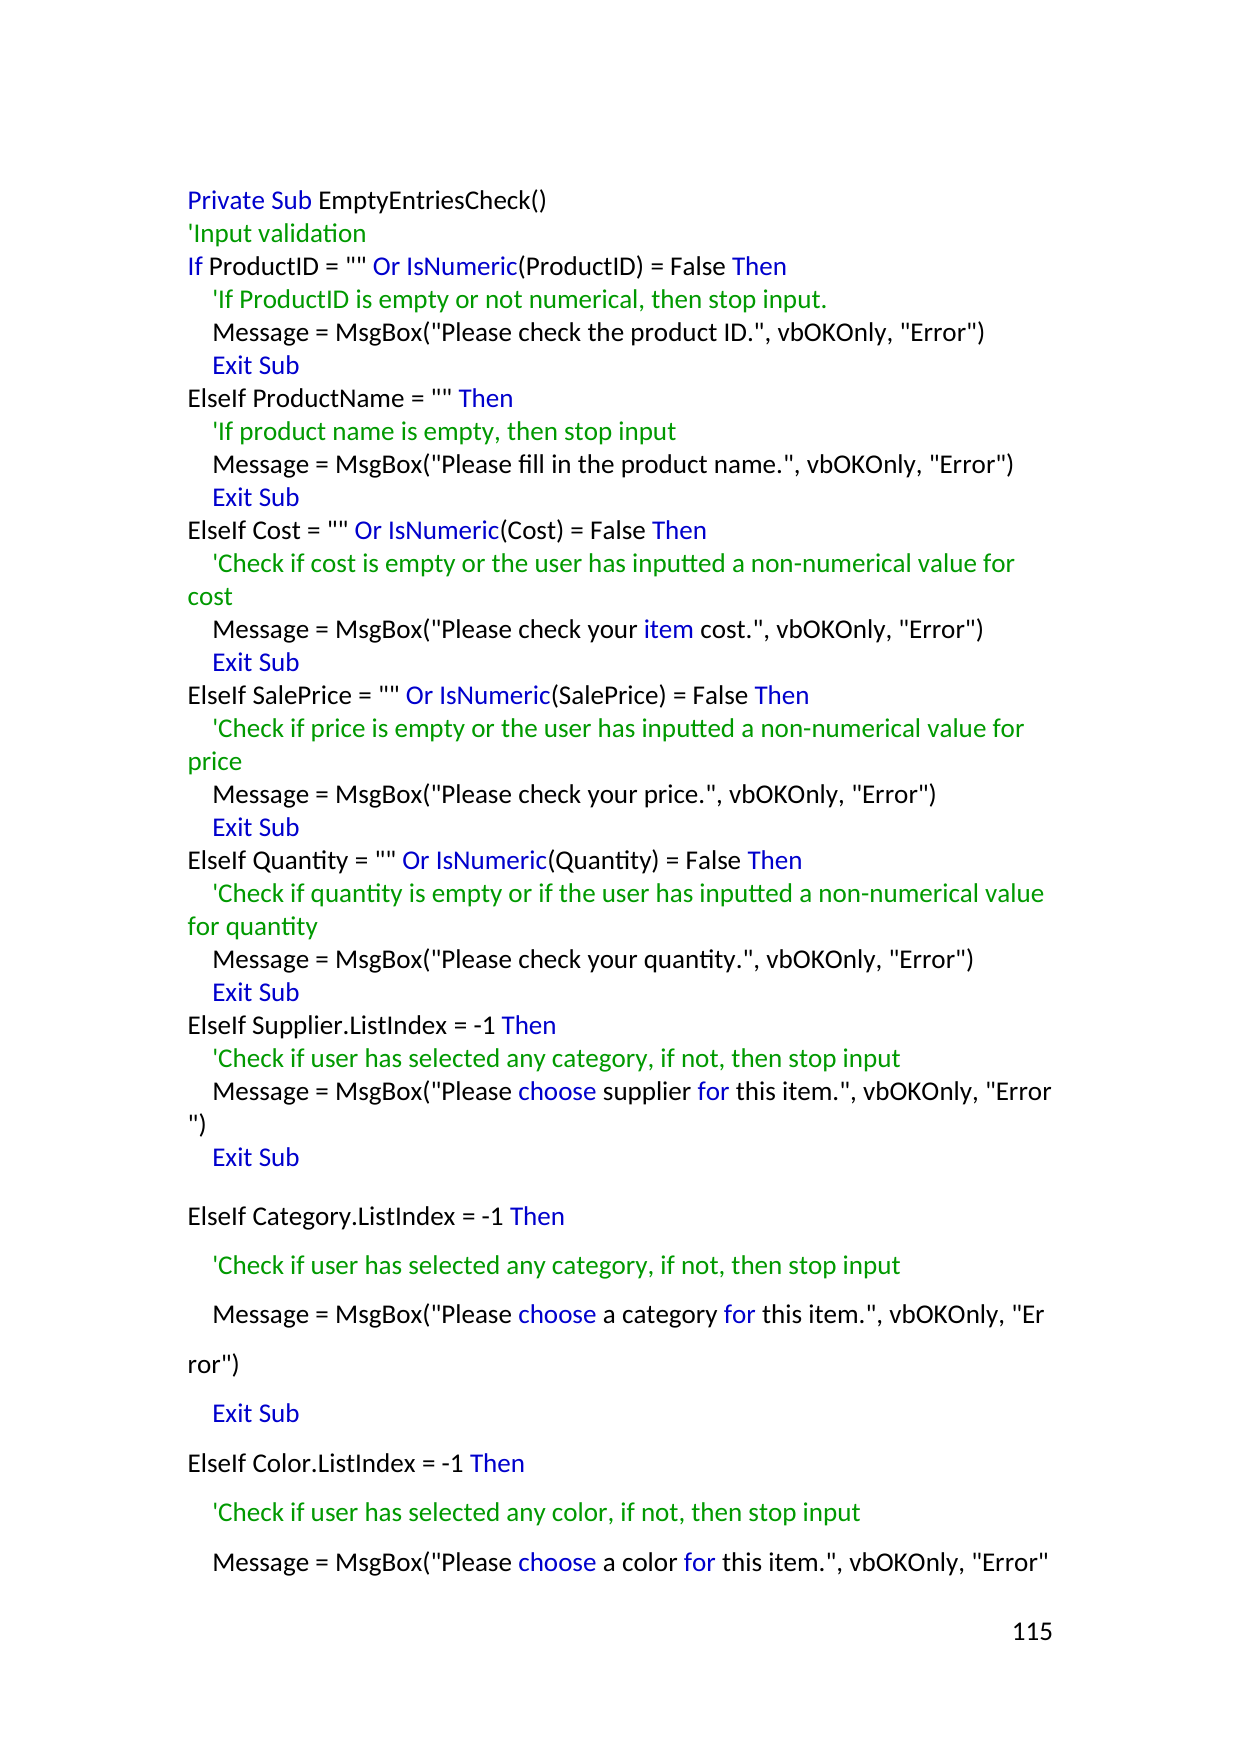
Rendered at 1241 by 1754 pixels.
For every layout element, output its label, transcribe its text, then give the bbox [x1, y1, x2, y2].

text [187, 1199, 1053, 1580]
text Private Sub EmptyEntriesCheck() 'Input validation If ProductID = "" Or IsNumeric(ProductID) = False Then 'If ProductID is empty or not numerical, then stop input. Message = MsgBox("Please check the product ID.", vbOKOnly, "Error") Exit Sub ElseIf ProductName = "" Then 'If product name is empty, then stop input Message = MsgBox("Please fill in the product name.", vbOKOnly, "Error") Exit Sub ElseIf Cost = "" Or IsNumeric(Cost) = False Then 'Check if cost is empty or the user has inputted a non-numerical value for cost Message = MsgBox("Please check your item cost.", vbOKOnly, "Error") Exit Sub ElseIf SalePrice = "" Or IsNumeric(SalePrice) = False Then 'Check if price is empty or the user has inputted a non-numerical value for price Message = MsgBox("Please check your price.", vbOKOnly, "Error") Exit Sub ElseIf Quantity = "" Or IsNumeric(Quantity) = False Then 'Check if quantity is empty or if the user has inputted a non-numerical value for quantity Message = MsgBox("Please check your quantity.", vbOKOnly, "Error") Exit Sub ElseIf Supplier.ListIndex = -1 Then 'Check if user has selected any category, if not, then stop input Message = MsgBox("Please choose supplier for this item.", vbOKOnly, "Error") Exit Sub [187, 150, 1053, 1174]
